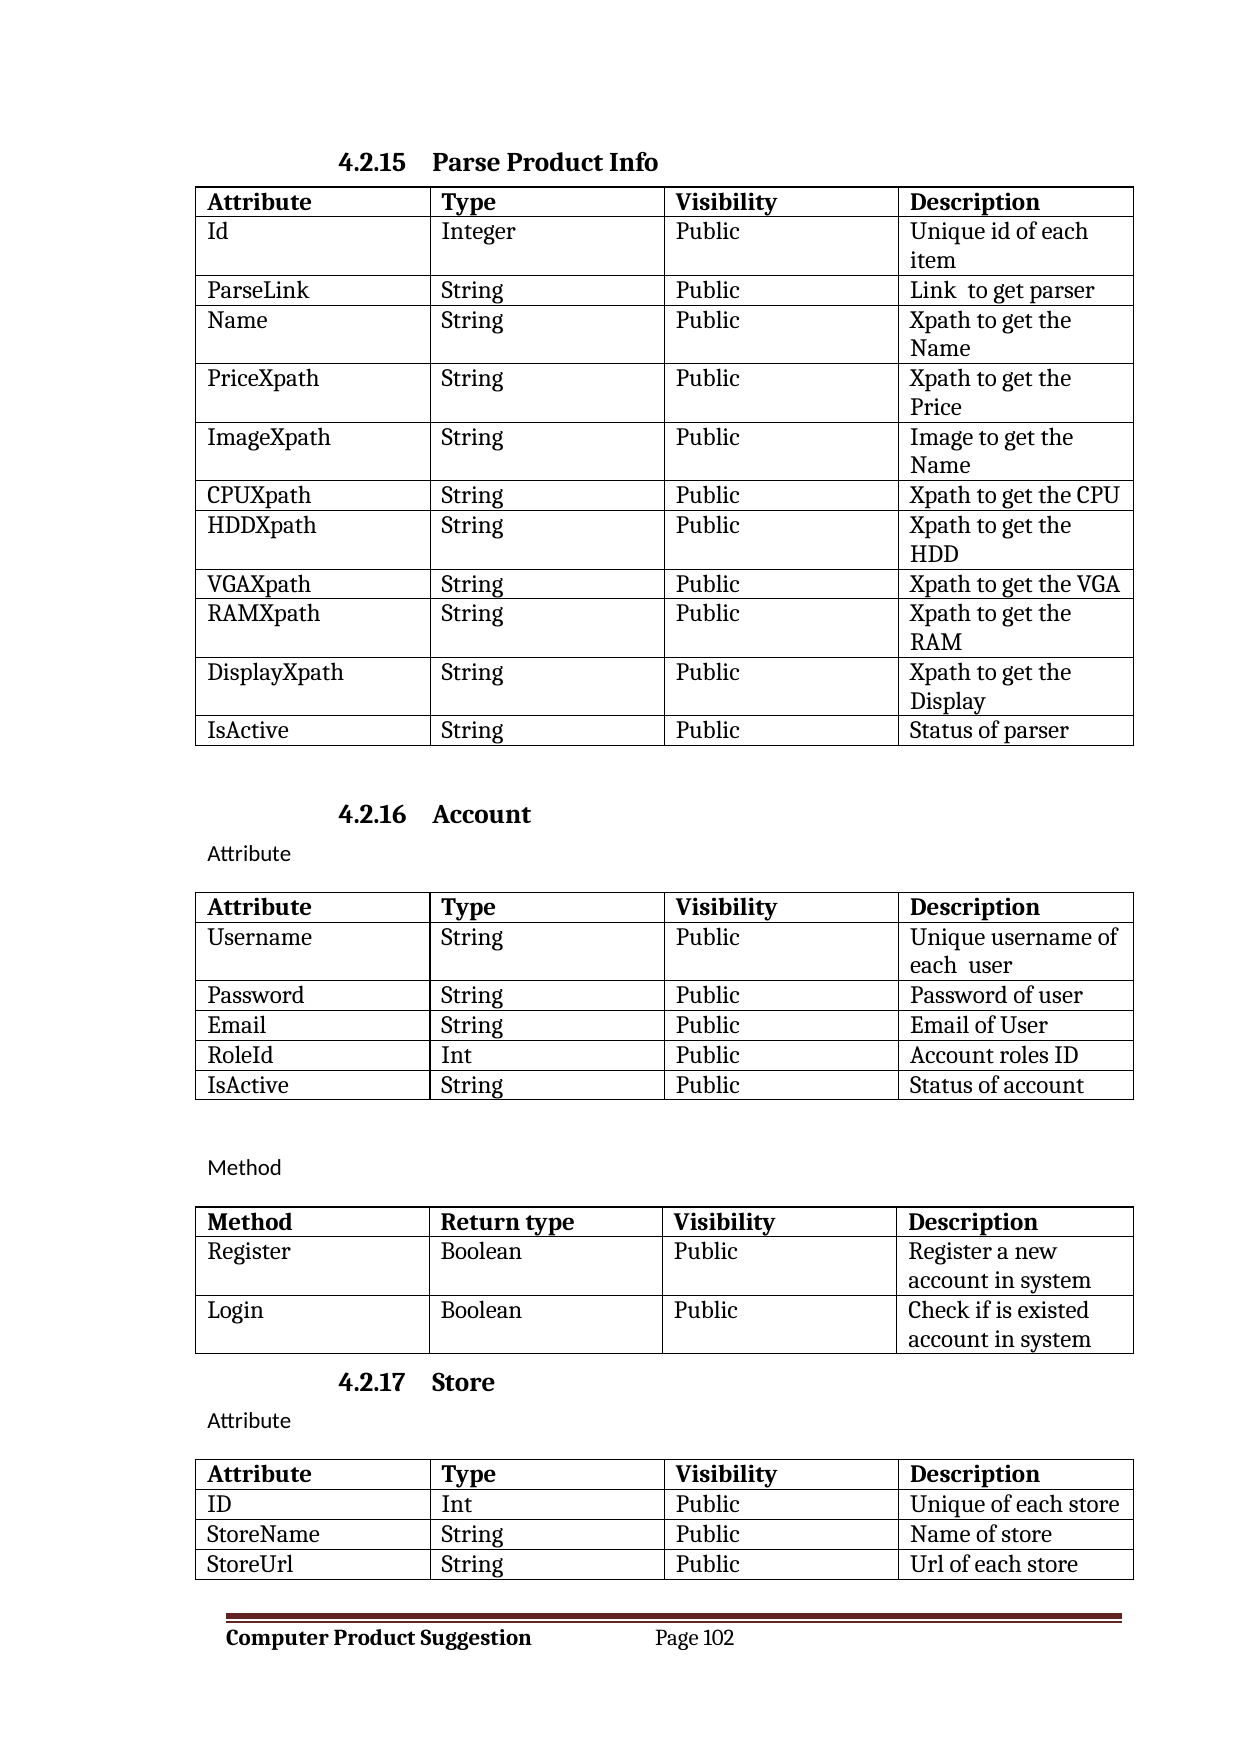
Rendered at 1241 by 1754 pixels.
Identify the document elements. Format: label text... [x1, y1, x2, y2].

table_cell IsActive [196, 716, 430, 745]
text Method [207, 1153, 1122, 1181]
table_cell PriceXpath [196, 364, 430, 422]
table_cell Xpath to get the VGA [899, 570, 1133, 598]
table_cell Name [196, 306, 430, 363]
table_header Return type [430, 1208, 662, 1236]
subtitle Store [338, 1367, 1122, 1398]
table_header Type [431, 893, 664, 922]
table_cell Username [196, 923, 429, 980]
table_cell Public [665, 981, 898, 1010]
table_cell Unique of each store [899, 1490, 1133, 1519]
table_cell Public [665, 570, 898, 598]
table_cell String [431, 364, 664, 422]
table_cell Register a new account in system [897, 1237, 1133, 1295]
table_cell Int [431, 1490, 664, 1519]
text Attribute [207, 1406, 1122, 1434]
table_cell String [431, 511, 664, 568]
table_header Visibility [665, 1460, 898, 1489]
table_cell Email of User [899, 1011, 1133, 1040]
table_cell VGAXpath [196, 570, 430, 598]
table_header Method [196, 1208, 429, 1236]
table_cell Xpath to get the RAM [899, 599, 1133, 657]
table_cell Account roles ID [899, 1041, 1133, 1069]
table_header Type [431, 188, 664, 216]
table_cell String [431, 481, 664, 510]
table_header Attribute [196, 893, 429, 922]
table_cell Password [196, 981, 429, 1010]
table_cell StoreUrl [196, 1550, 430, 1578]
table_cell Id [196, 217, 430, 275]
table_cell RAMXpath [196, 599, 430, 657]
table_cell Check if is existed account in system [897, 1296, 1133, 1353]
table_cell Public [665, 658, 898, 715]
table_cell Email [196, 1011, 429, 1040]
table_cell Unique id of each item [899, 217, 1133, 275]
table_cell Public [665, 511, 898, 568]
table_cell String [431, 923, 664, 980]
subtitle Account [338, 799, 1122, 830]
table_cell Name of store [899, 1520, 1133, 1549]
table_cell ParseLink [196, 276, 430, 304]
table_cell String [431, 1071, 664, 1099]
table_cell Unique username of each user [899, 923, 1133, 980]
table_cell Public [665, 1490, 898, 1519]
table_cell Public [665, 306, 898, 363]
table_cell Url of each store [899, 1550, 1133, 1578]
table_cell DisplayXpath [196, 658, 430, 715]
table_cell Public [665, 716, 898, 745]
table_cell String [431, 276, 664, 304]
table_cell Public [665, 423, 898, 480]
table_cell String [431, 570, 664, 598]
table_cell Public [665, 1011, 898, 1040]
table_cell Register [196, 1237, 429, 1295]
table_cell Public [665, 599, 898, 657]
table_cell Public [663, 1237, 896, 1295]
table_cell Login [196, 1296, 429, 1353]
table_cell String [431, 1550, 664, 1578]
table_cell Public [665, 1520, 898, 1549]
table_cell Public [665, 481, 898, 510]
table_cell Public [665, 1071, 898, 1099]
table_cell Xpath to get the HDD [899, 511, 1133, 568]
table_header Description [897, 1208, 1133, 1236]
table_cell Int [431, 1041, 664, 1069]
table_cell IsActive [196, 1071, 429, 1099]
table_header Attribute [196, 188, 430, 216]
table_cell Xpath to get the CPU [899, 481, 1133, 510]
table_cell Xpath to get the Display [899, 658, 1133, 715]
subtitle Parse Product Info [338, 147, 1122, 178]
table_cell Public [665, 1041, 898, 1069]
table_cell String [431, 306, 664, 363]
table_cell String [431, 423, 664, 480]
table_cell Image to get the Name [899, 423, 1133, 480]
table_header Type [431, 1460, 664, 1489]
table_cell String [431, 599, 664, 657]
table_cell String [431, 658, 664, 715]
table_cell StoreName [196, 1520, 430, 1549]
table_cell ImageXpath [196, 423, 430, 480]
table_cell Link to get parser [899, 276, 1133, 304]
table_cell Status of parser [899, 716, 1133, 745]
table_cell Boolean [430, 1296, 662, 1353]
table_header Description [899, 188, 1133, 216]
table_cell RoleId [196, 1041, 429, 1069]
table_cell Status of account [899, 1071, 1133, 1099]
table_cell Xpath to get the Name [899, 306, 1133, 363]
table_cell String [431, 981, 664, 1010]
table_cell HDDXpath [196, 511, 430, 568]
table_cell String [431, 716, 664, 745]
table_cell String [431, 1011, 664, 1040]
table_cell Boolean [430, 1237, 662, 1295]
table_header Attribute [196, 1460, 430, 1489]
table_cell String [431, 1520, 664, 1549]
table_cell CPUXpath [196, 481, 430, 510]
table_cell Public [665, 923, 898, 980]
table_header Visibility [665, 893, 898, 922]
text Attribute [207, 839, 1122, 867]
table_header Description [899, 1460, 1133, 1489]
table_header Visibility [663, 1208, 896, 1236]
table_header Description [899, 893, 1133, 922]
table_cell Public [665, 1550, 898, 1578]
table_cell Integer [431, 217, 664, 275]
table_cell ID [196, 1490, 430, 1519]
table_cell Public [665, 364, 898, 422]
table_cell Xpath to get the Price [899, 364, 1133, 422]
table_cell Public [665, 217, 898, 275]
table_cell Password of user [899, 981, 1133, 1010]
table_cell Public [665, 276, 898, 304]
table_cell Public [663, 1296, 896, 1353]
table_header Visibility [665, 188, 898, 216]
